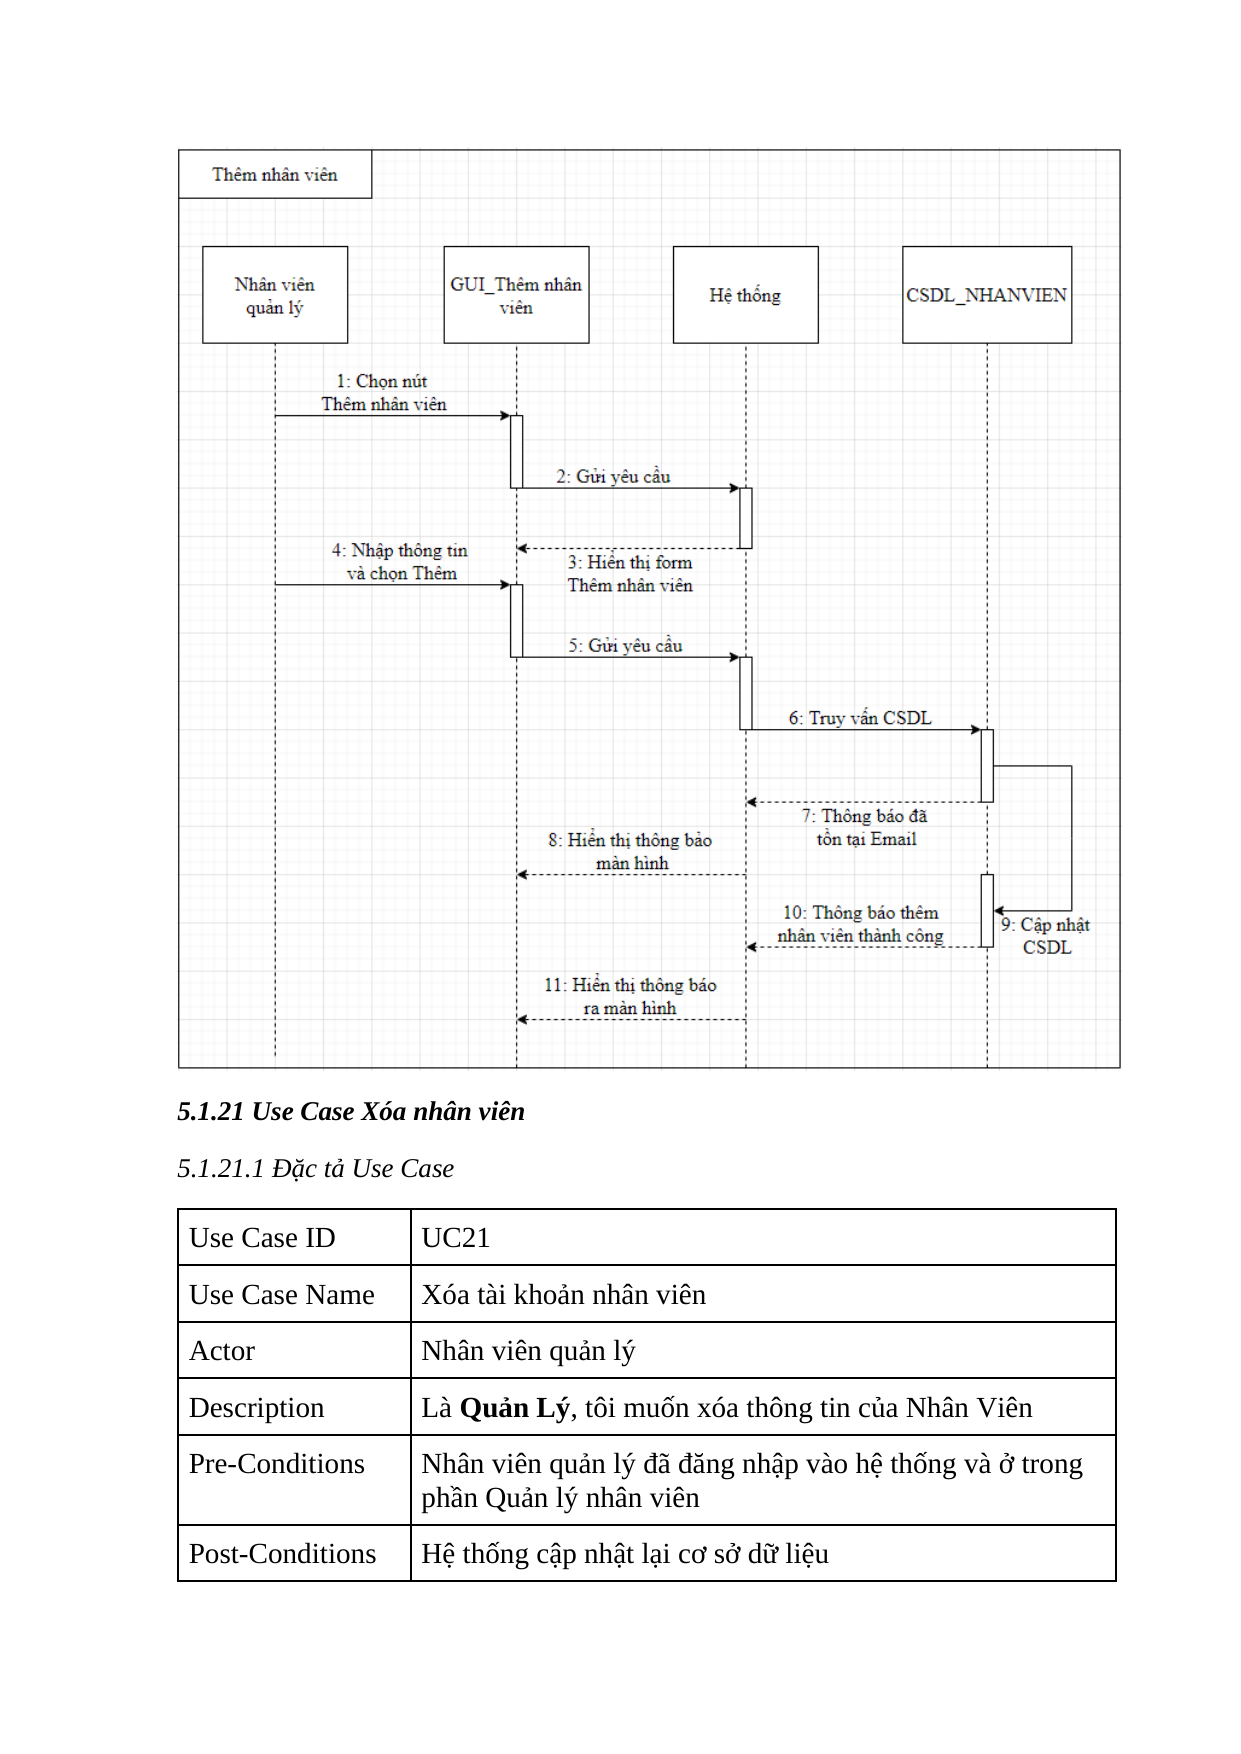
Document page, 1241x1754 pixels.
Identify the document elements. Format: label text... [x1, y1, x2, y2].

text 5.1.21.1 Đặc tả Use Case [177, 1152, 1122, 1183]
picture [177, 147, 1122, 1071]
table_header Use Case ID [179, 1210, 410, 1264]
text 5.1.21 Use Case Xóa nhân viên [177, 1096, 1122, 1127]
table_cell Là Quản Lý, tôi muốn xóa thông tin của Nhân Viên [412, 1379, 1115, 1434]
table_cell Use Case Name [179, 1266, 410, 1321]
table_cell Nhân viên quản lý [412, 1323, 1115, 1377]
table_cell Xóa tài khoản nhân viên [412, 1266, 1115, 1321]
table_header UC21 [412, 1210, 1115, 1264]
table_cell Post-Conditions [179, 1526, 410, 1580]
table_cell Hệ thống cập nhật lại cơ sở dữ liệu [412, 1526, 1115, 1580]
table_cell Actor [179, 1323, 410, 1377]
table_cell Nhân viên quản lý đã đăng nhập vào hệ thống và ở trong phần Quản lý nhân viên [412, 1436, 1115, 1524]
table_cell Pre-Conditions [179, 1436, 410, 1524]
table_cell Description [179, 1379, 410, 1434]
